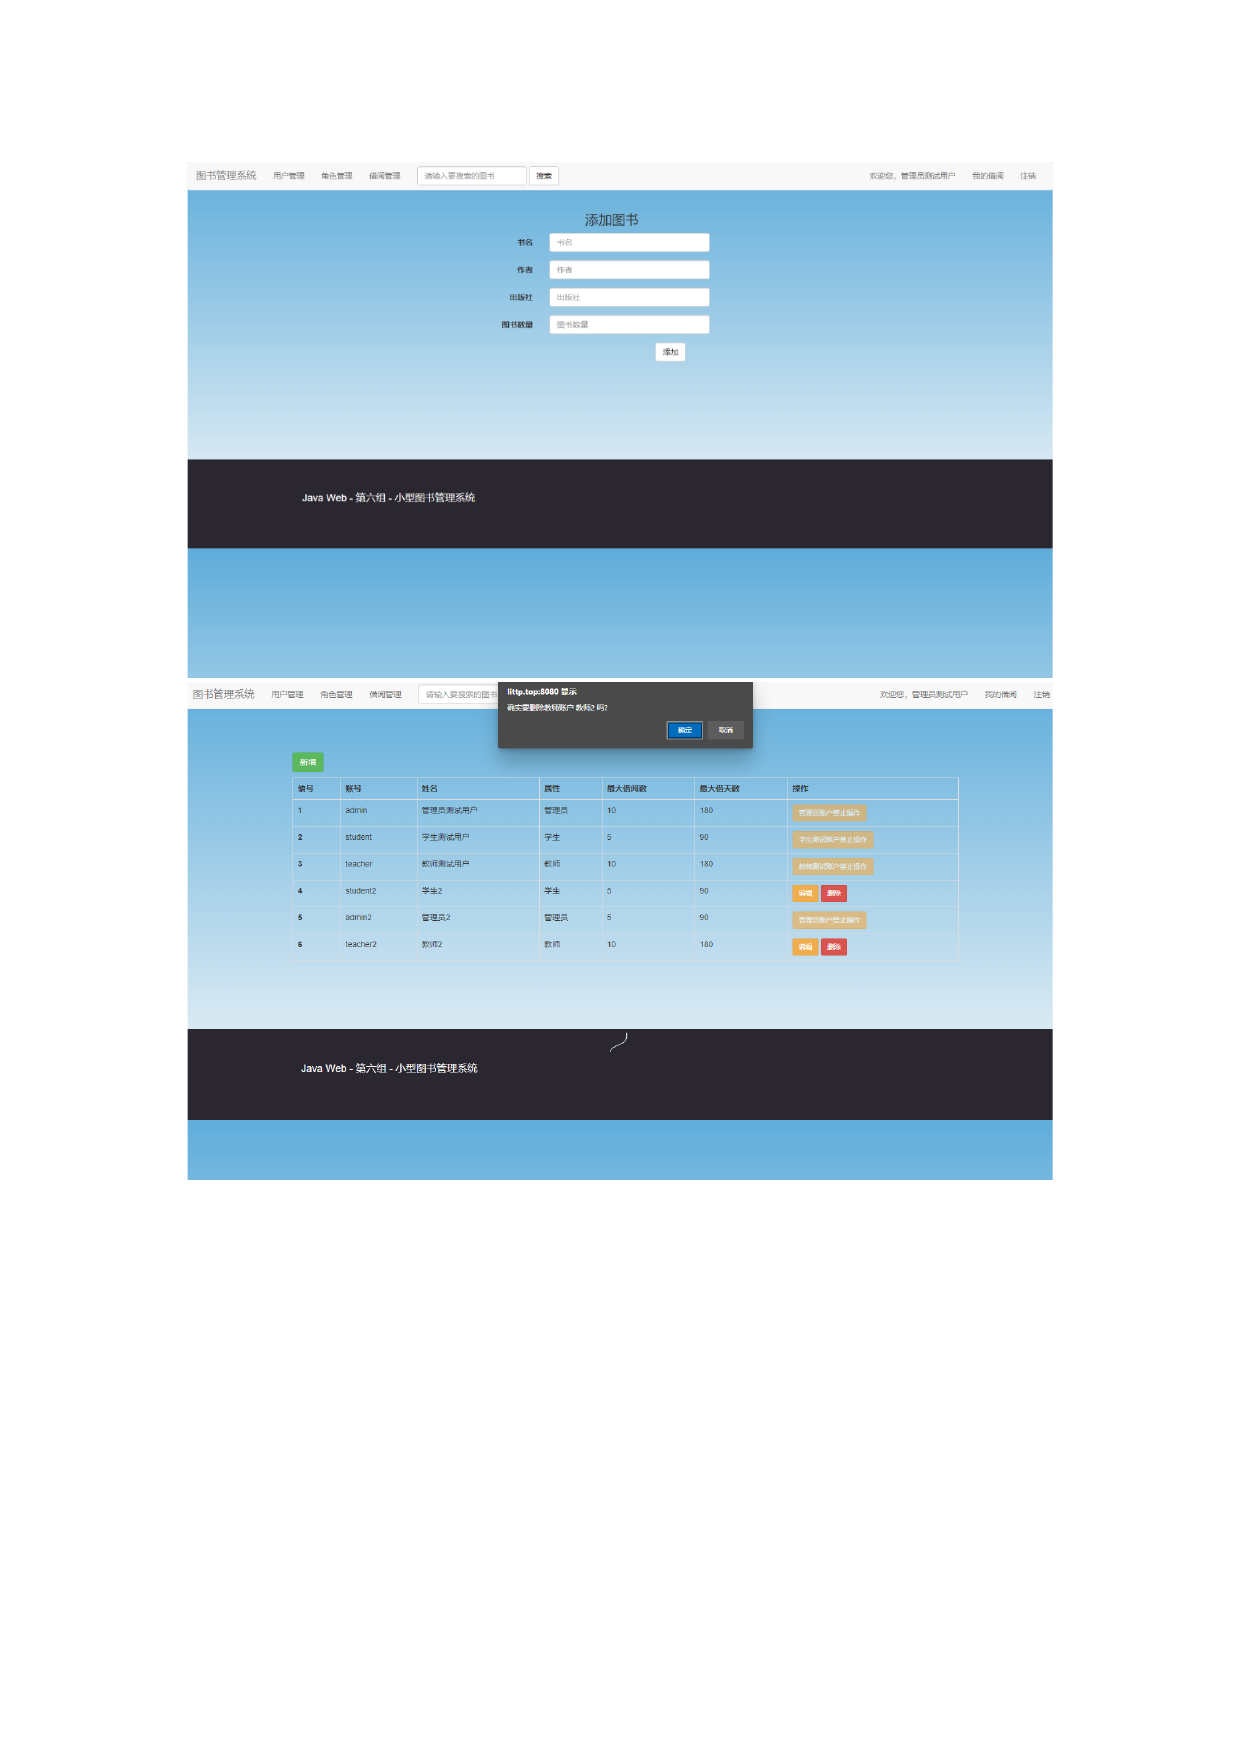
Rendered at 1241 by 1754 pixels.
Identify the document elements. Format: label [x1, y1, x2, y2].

picture [187, 682, 1053, 1180]
picture [187, 162, 1053, 678]
